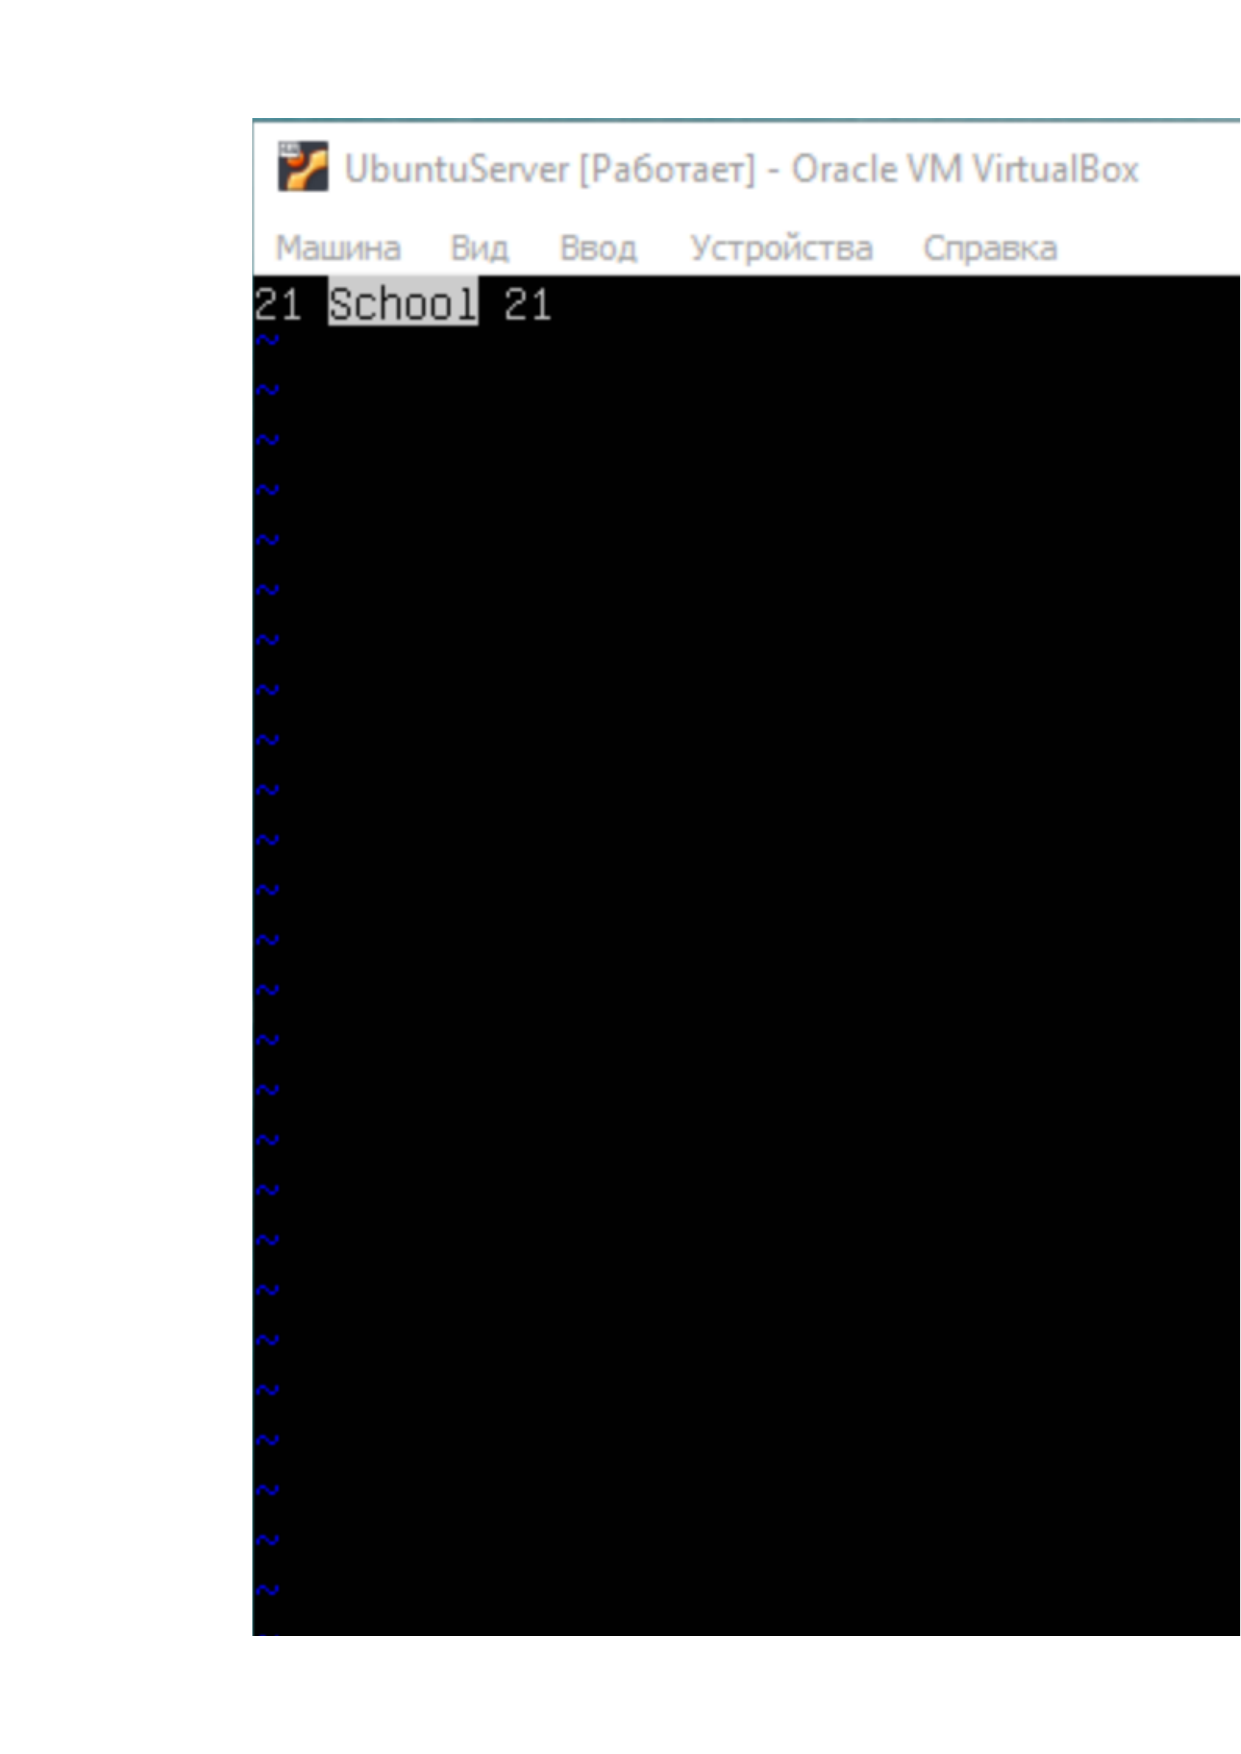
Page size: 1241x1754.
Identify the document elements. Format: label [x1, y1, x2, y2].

picture [252, 118, 1241, 1636]
